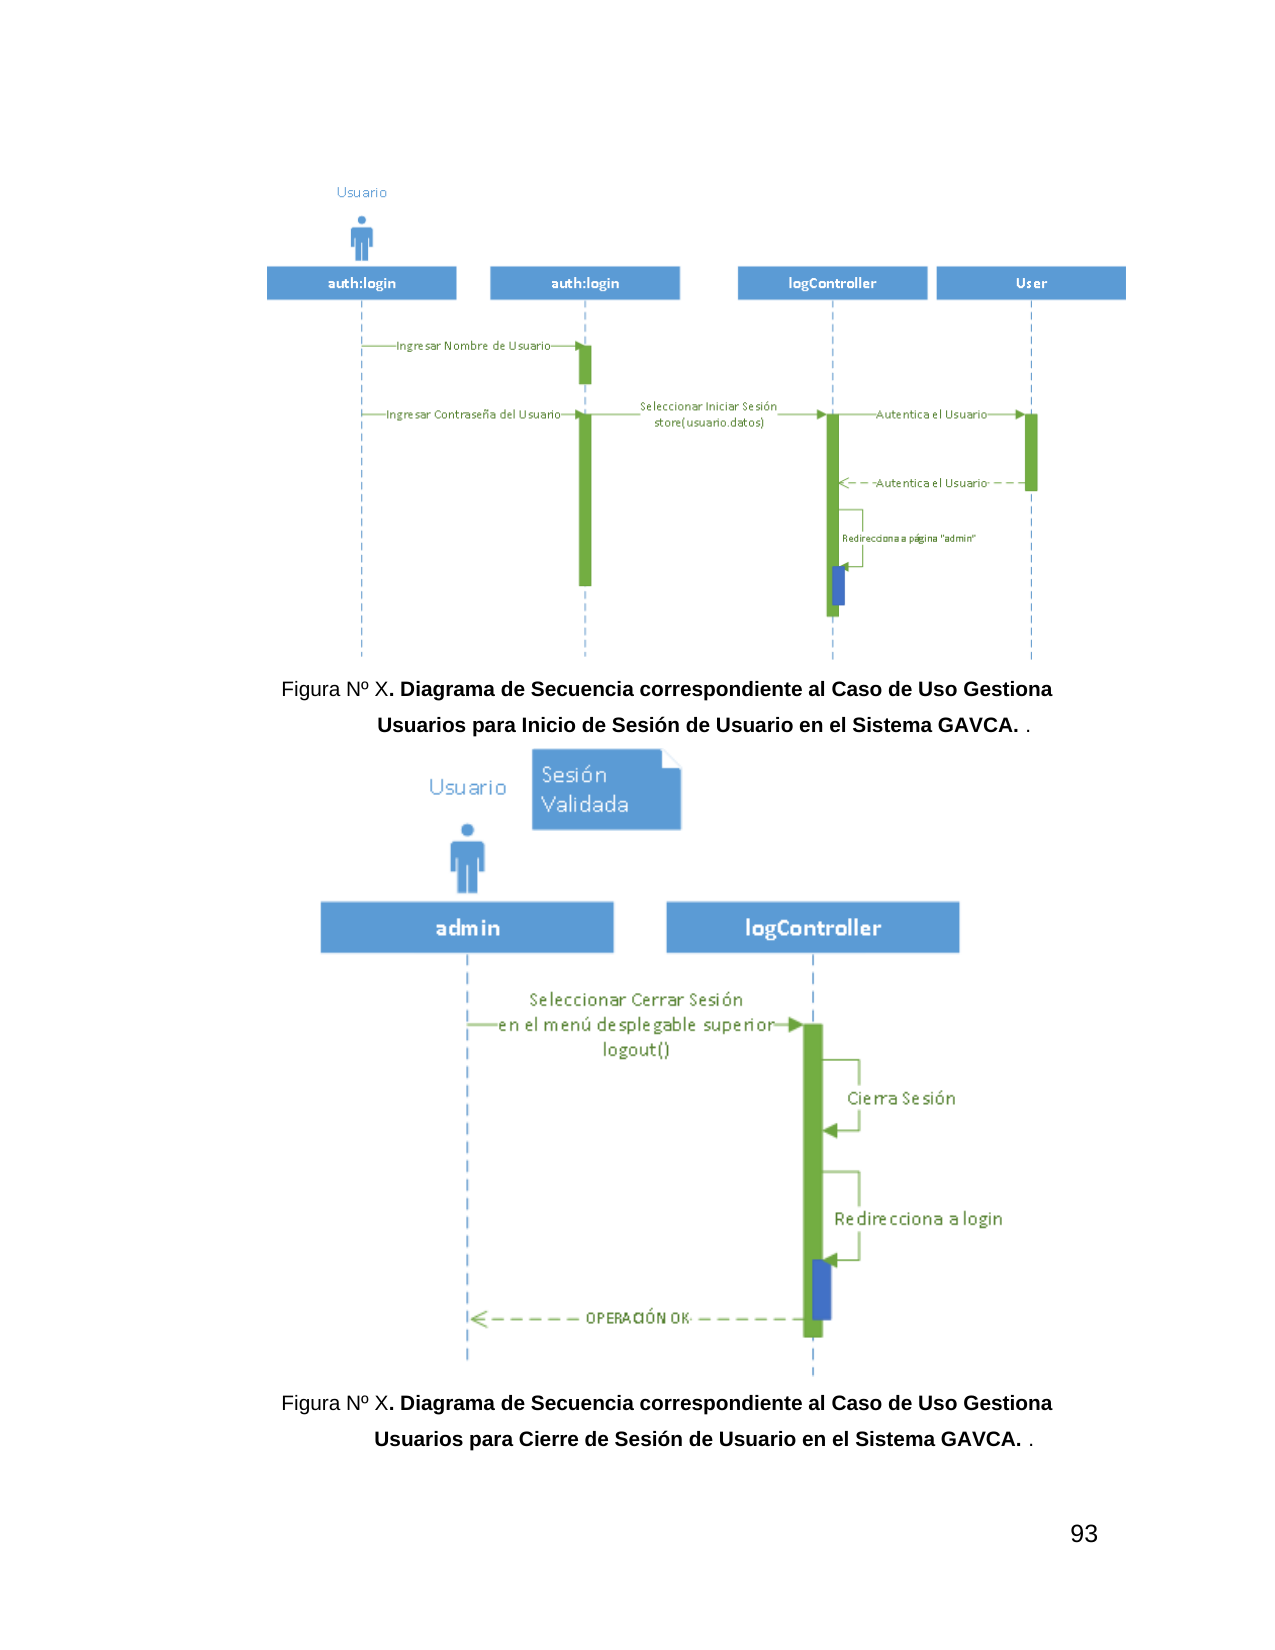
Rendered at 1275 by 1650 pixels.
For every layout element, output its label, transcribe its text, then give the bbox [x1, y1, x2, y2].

text Figura Nº X. Diagrama de Secuencia correspondiente al Caso de Uso Gestiona Usuarios para Cierre de Sesión de Usuario en el Sistema GAVCA. . [236, 1391, 1098, 1451]
picture [318, 748, 1016, 1377]
text Figura Nº X. Diagrama de Secuencia correspondiente al Caso de Uso Gestiona Usuarios para Inicio de Sesión de Usuario en el Sistema GAVCA. . [236, 677, 1098, 737]
picture [265, 177, 1128, 663]
